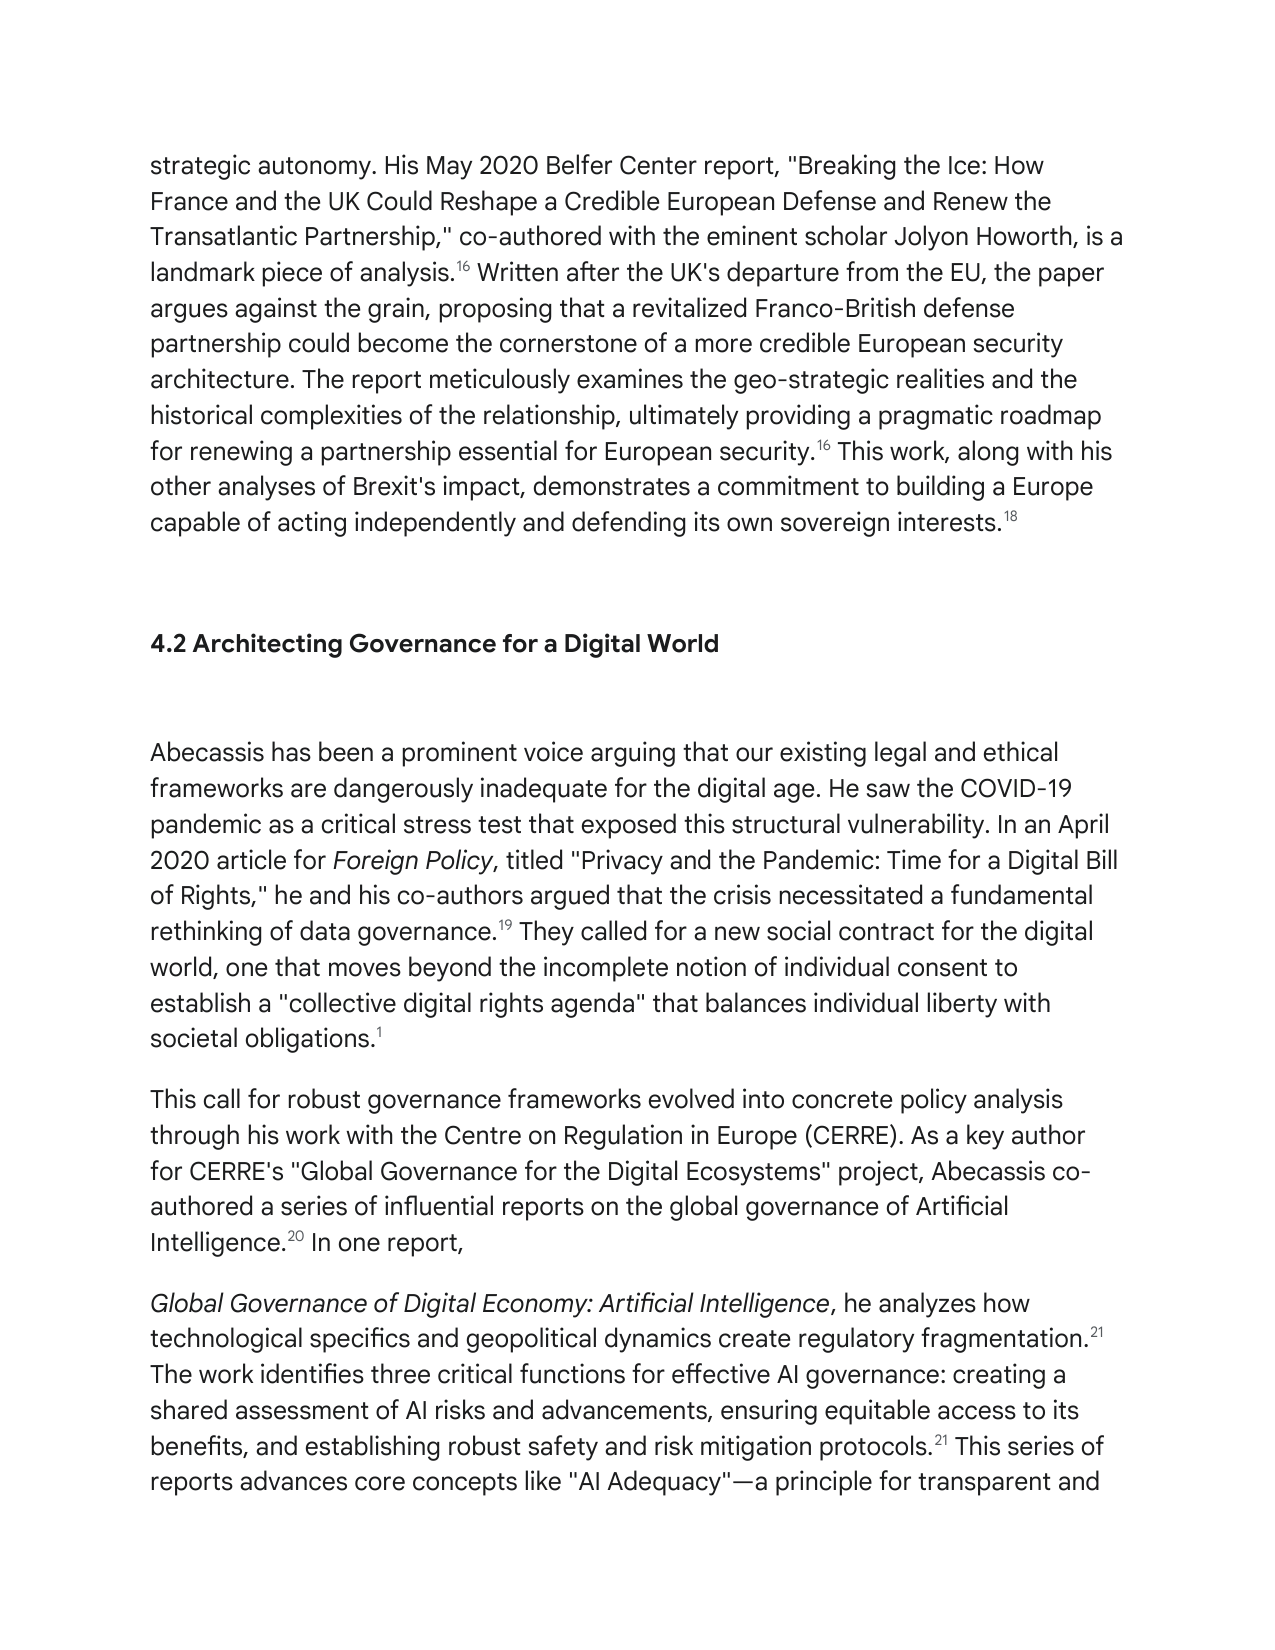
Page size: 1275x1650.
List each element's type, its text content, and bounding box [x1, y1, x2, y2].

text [150, 150, 1125, 539]
subtitle 4.2 Architecting Governance for a Digital World [150, 629, 1125, 660]
text Abecassis has been a prominent voice arguing that our existing legal and ethical frameworks are dangerously inadequate for the digital age. He saw the COVID-19 pandemic as a critical stress test that exposed this structural vulnerability. In an April 2020 article for Foreign Policy, titled "Privacy and the Pandemic: Time for a Digital Bill of Rights," he and his co-authors argued that the crisis necessitated a fundamental rethinking of data governance.19 They called for a new social contract for the digital world, one that moves beyond the incomplete notion of individual consent to establish a "collective digital rights agenda" that balances individual liberty with societal obligations.1 [150, 738, 1125, 1055]
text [150, 1288, 1125, 1498]
text This call for robust governance frameworks evolved into concrete policy analysis through his work with the Centre on Regulation in Europe (CERRE). As a key author for CERRE's "Global Governance for the Digital Ecosystems" project, Abecassis co-authored a series of influential reports on the global governance of Artificial Intelligence.20 In one report, [150, 1084, 1125, 1258]
